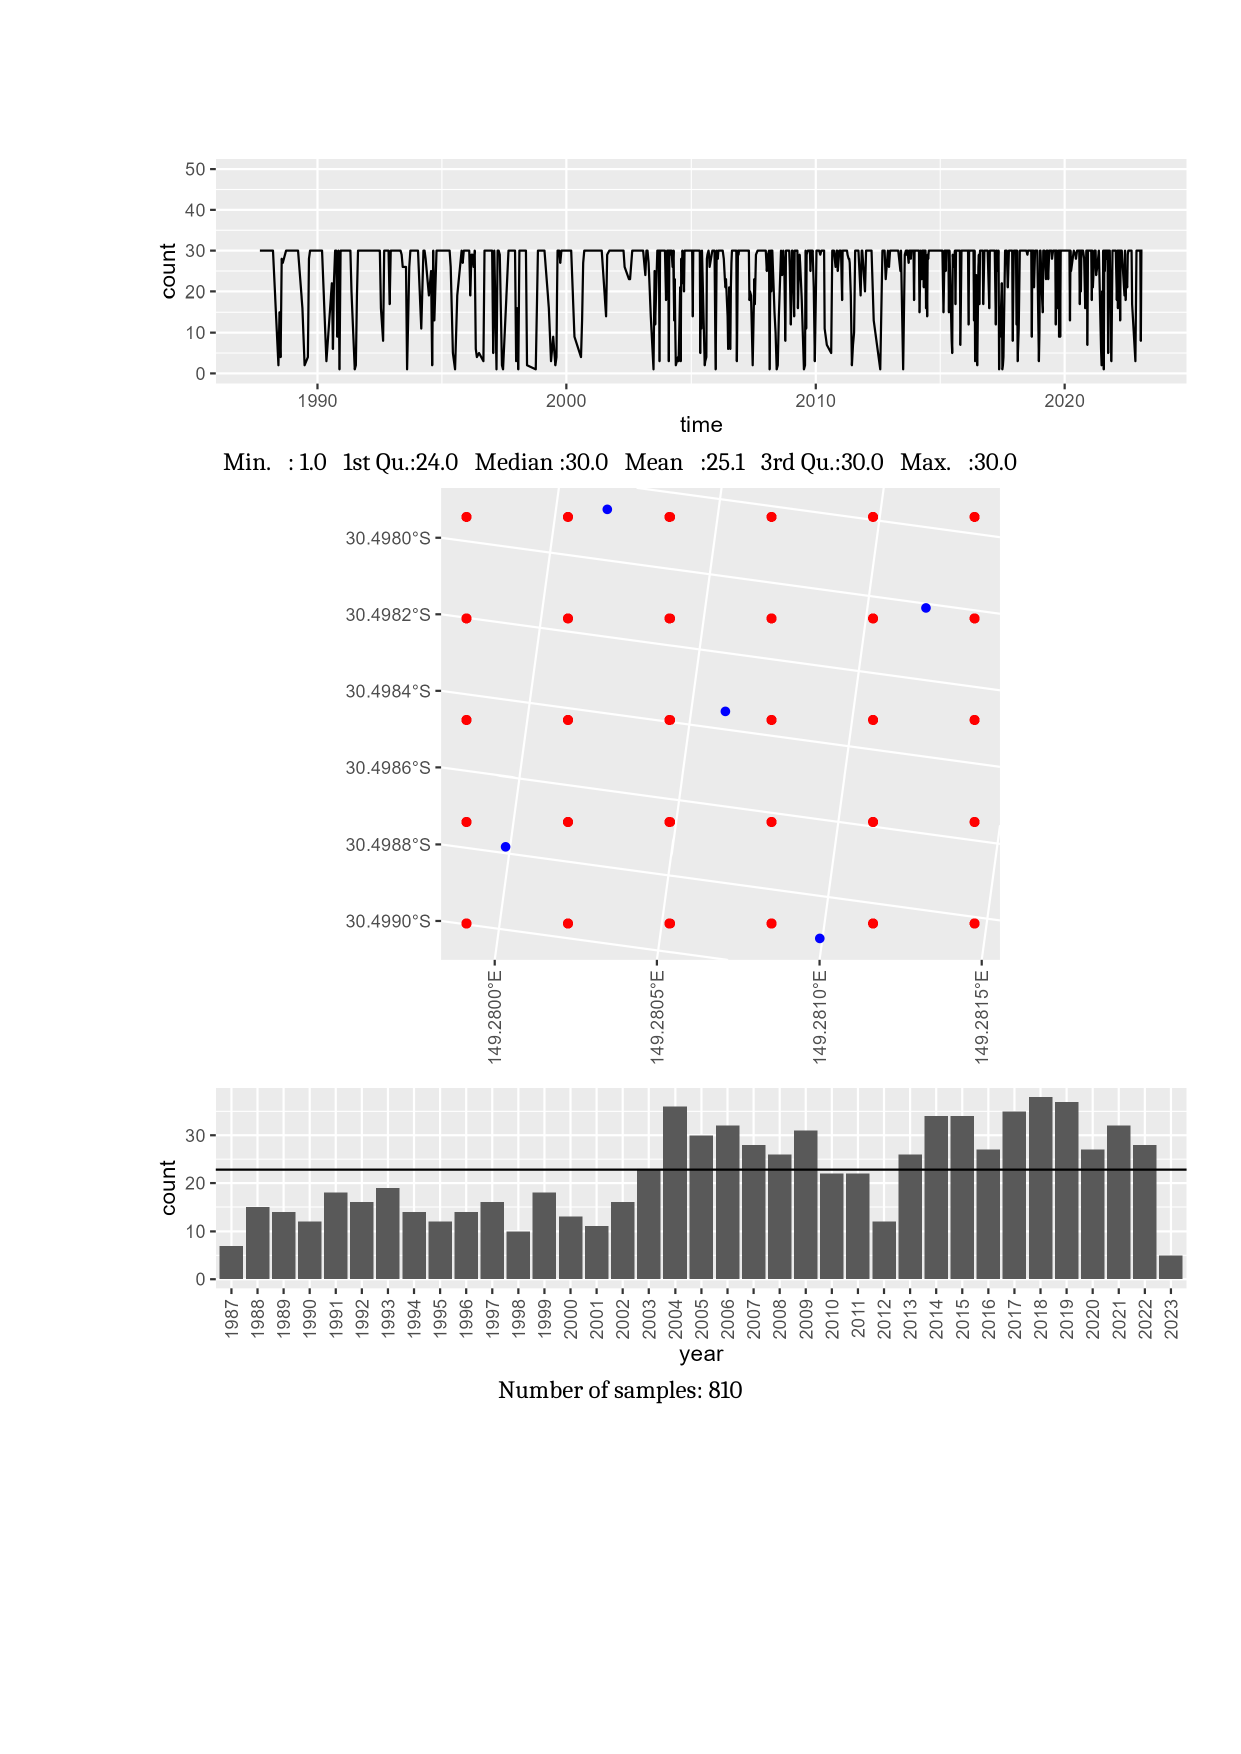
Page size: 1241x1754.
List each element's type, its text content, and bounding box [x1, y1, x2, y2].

text Min. : 1.0 1st Qu.:24.0 Median :30.0 Mean :25.1 3rd Qu.:30.0 Max. :30.0 [148, 448, 1093, 476]
picture [147, 476, 1198, 1377]
text Number of samples: 810 [148, 1377, 1093, 1405]
picture [147, 147, 1198, 448]
